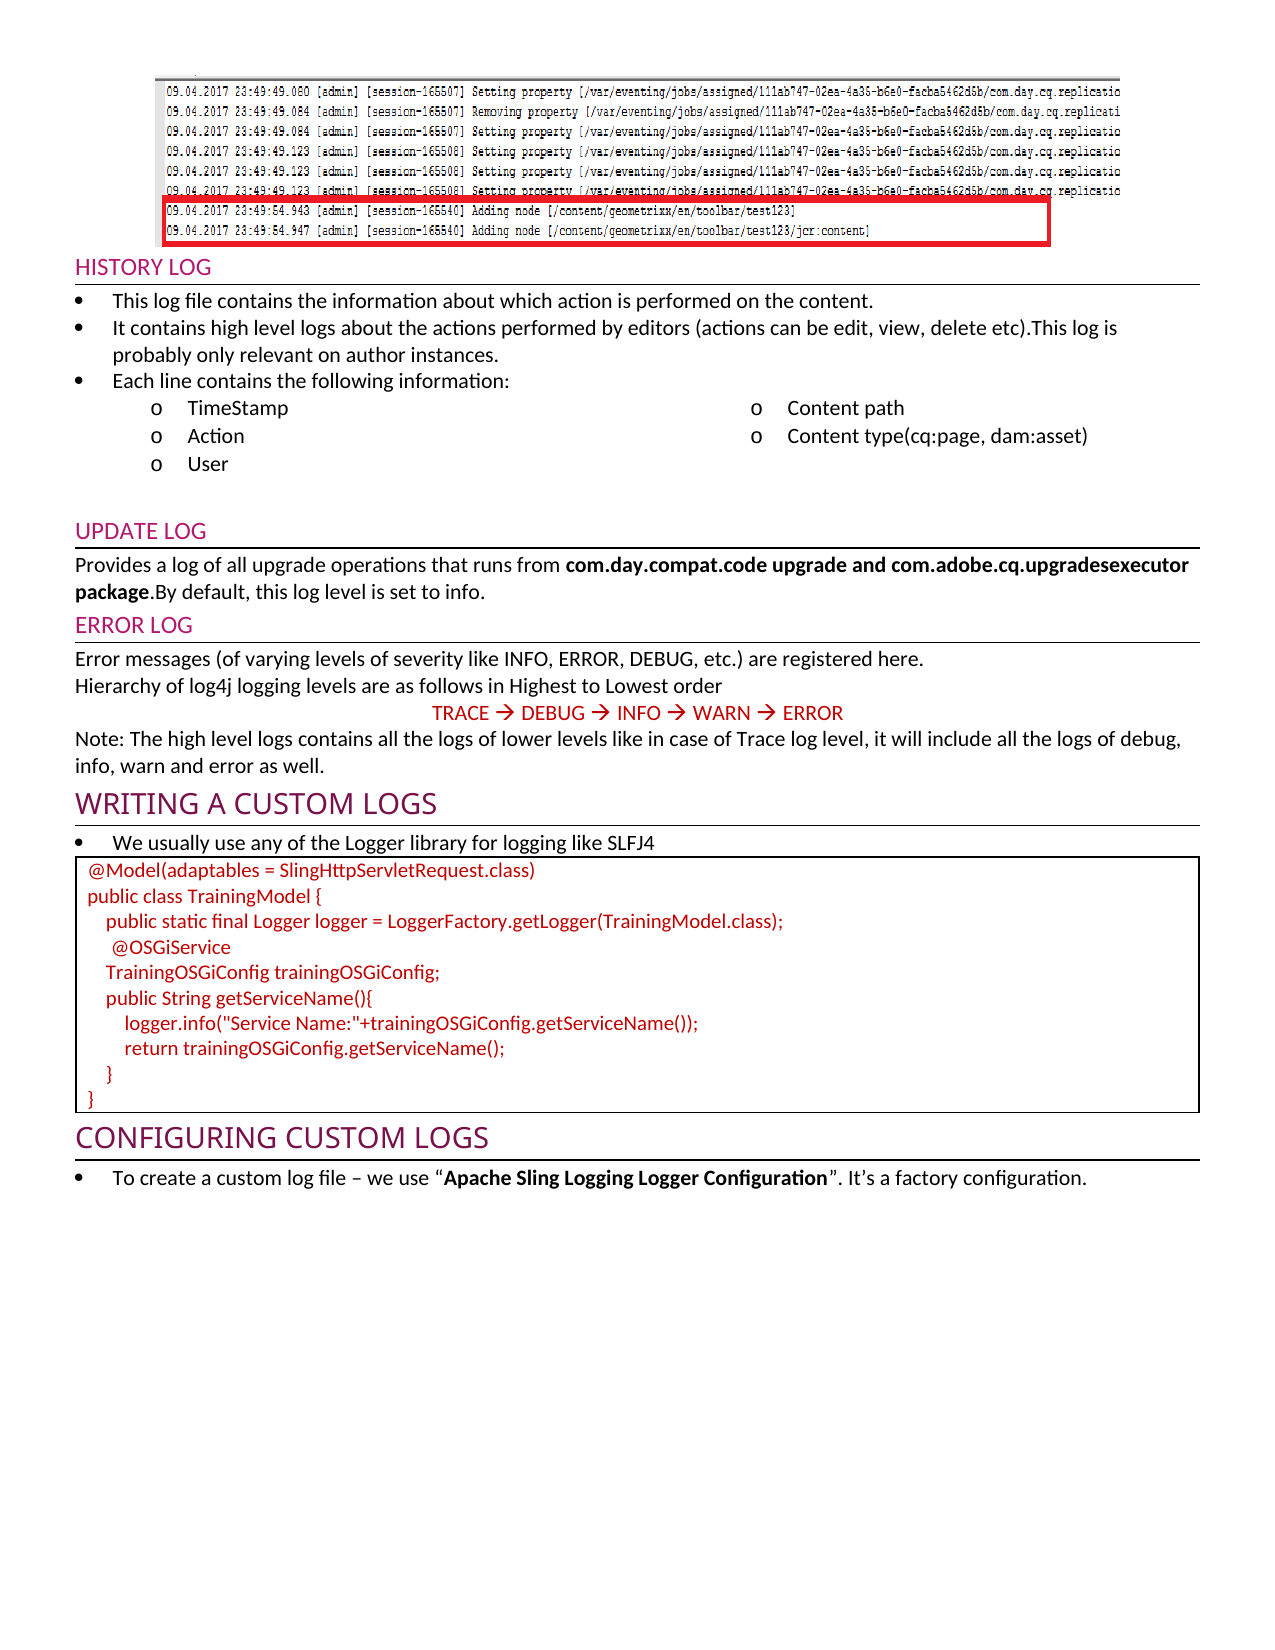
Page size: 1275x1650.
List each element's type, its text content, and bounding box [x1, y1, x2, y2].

text TRACE DEBUG INFO WARN ERROR [75, 699, 1200, 725]
table_header @Model(adaptables = SlingHttpServletRequest.class) public class TrainingModel { public static final Logger logger = LoggerFactory.getLogger(TrainingModel.class); @OSGiService TrainingOSGiConfig trainingOSGiConfig; public String getServiceName(){ logger.info("Service Name:"+trainingOSGiConfig.getServiceName()); return trainingOSGiConfig.getServiceName(); } } [77, 858, 1198, 1112]
picture [155, 75, 1120, 247]
list Content type(cq:page, dam:asset) [750, 422, 1200, 450]
text Provides a log of all upgrade operations that runs from com.day.compat.code upgrade and com.adobe.cq.upgradesexecutor package.By default, this log level is set to info. [75, 551, 1200, 605]
text Note: The high level logs contains all the logs of lower levels like in case of Trace log level, it will include all the logs of debug, info, warn and error as well. [75, 725, 1200, 779]
list It contains high level logs about the actions performed by editors (actions can be edit, view, delete etc).This log is probably only relevant on author instances. [75, 314, 1200, 368]
list To create a custom log file – we use “Apache Sling Logging Logger Configuration”. It’s a factory configuration. [75, 1164, 1200, 1191]
list We usually use any of the Logger library for logging like SLFJ4 [75, 829, 1200, 856]
list Content path [750, 394, 1200, 422]
subtitle UPDATE LOG [75, 515, 1200, 547]
subtitle ERROR LOG [75, 609, 1200, 642]
subtitle HISTORY LOG [75, 251, 1200, 284]
subtitle CONFIGURING CUSTOM LOGS [75, 1117, 1200, 1159]
text Error messages (of varying levels of severity like INFO, ERROR, DEBUG, etc.) are registered here. [75, 645, 1200, 672]
text Hierarchy of log4j logging levels are as follows in Highest to Lowest order [75, 672, 1200, 699]
subtitle WRITING A CUSTOM LOGS [75, 783, 1200, 825]
list Each line contains the following information: [75, 368, 1200, 394]
list User [150, 450, 600, 478]
list Action [150, 422, 600, 450]
list This log file contains the information about which action is performed on the content. [75, 288, 1200, 314]
list TimeStamp [150, 394, 600, 422]
